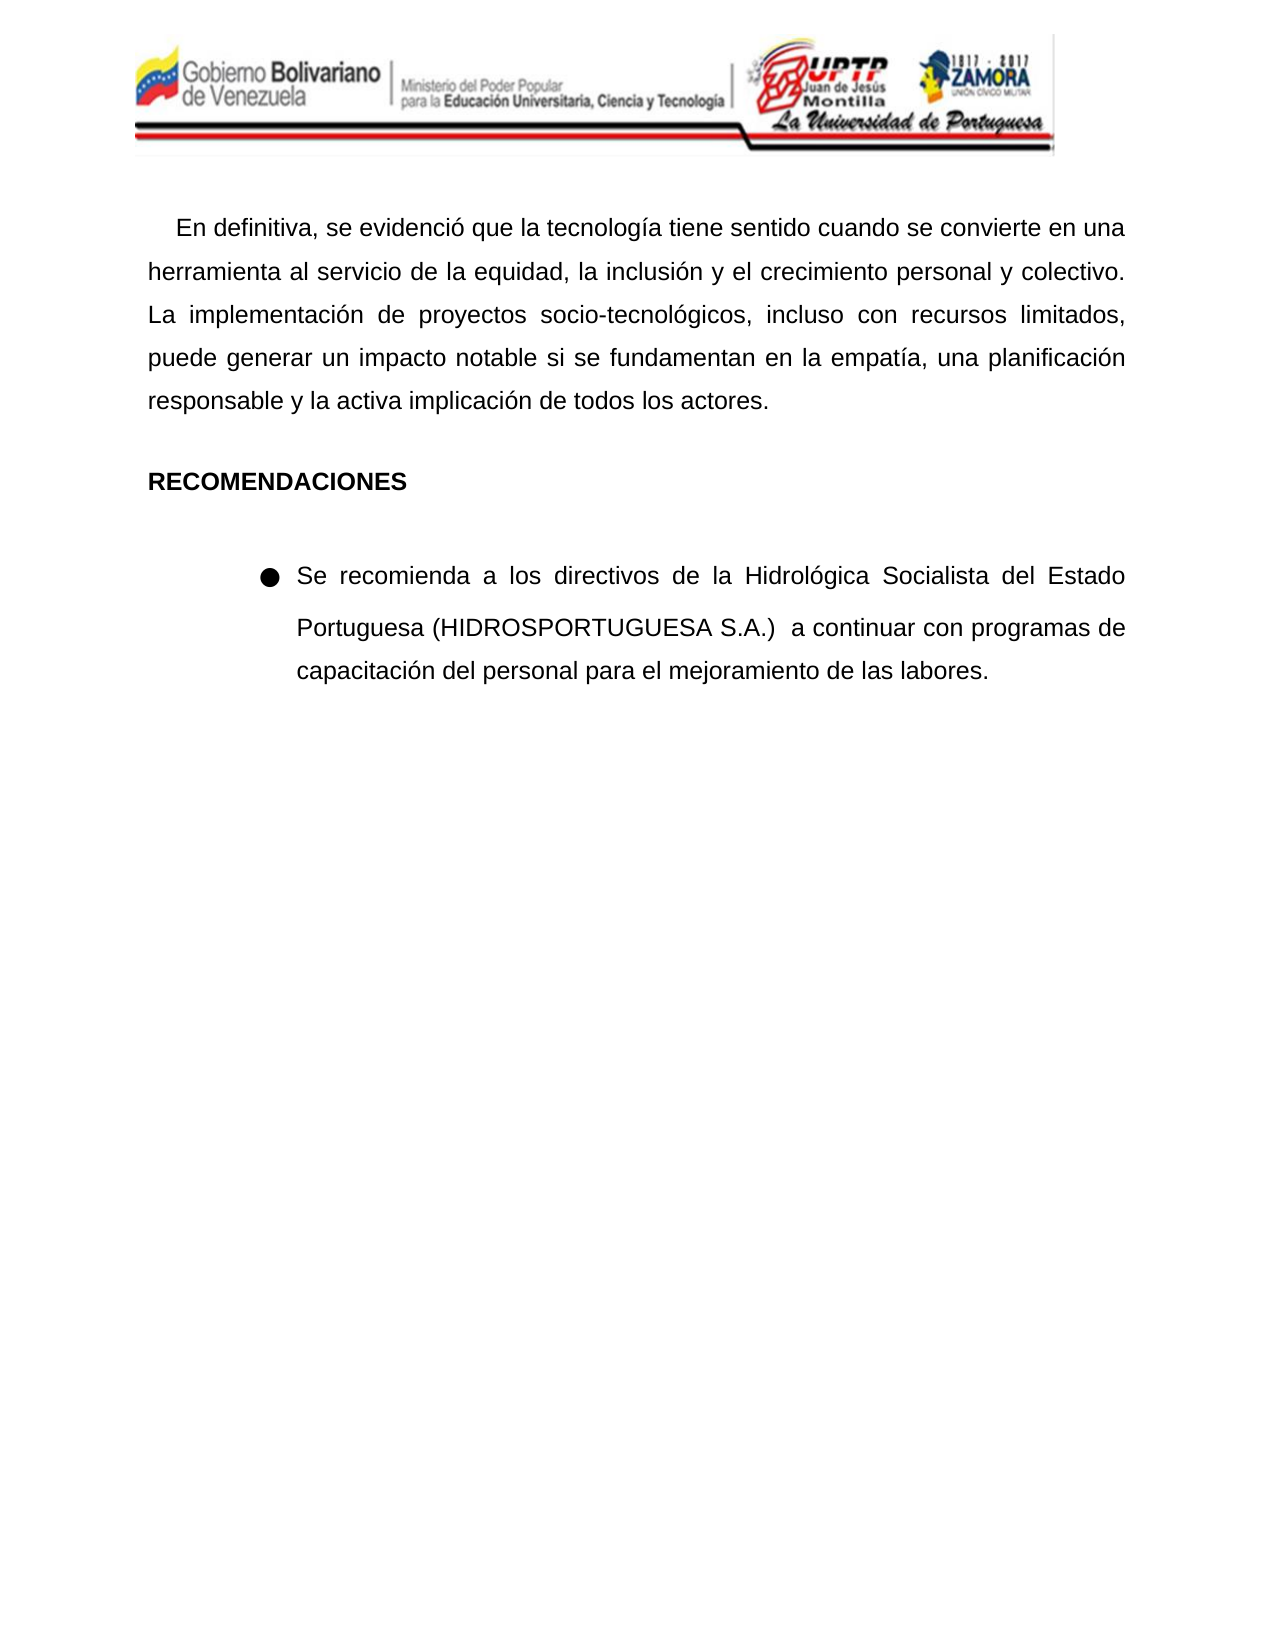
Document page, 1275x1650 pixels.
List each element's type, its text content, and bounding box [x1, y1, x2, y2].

list Se recomienda a los directivos de la Hidrológica Socialista del Estado Portuguesa (HIDROSPORTUGUESA S.A.) a continuar con programas de capacitación del personal para el mejoramiento de las labores. [259, 547, 1127, 684]
picture [135, 34, 1056, 158]
text RECOMENDACIONES [148, 466, 1127, 495]
text En definitiva, se evidenció que la tecnología tiene sentido cuando se convierte en una herramienta al servicio de la equidad, la inclusión y el crecimiento personal y colectivo. La implementación de proyectos socio-tecnológicos, incluso con recursos limitados, puede generar un impacto notable si se fundamentan en la empatía, una planificación responsable y la activa implicación de todos los actores. [148, 213, 1127, 414]
